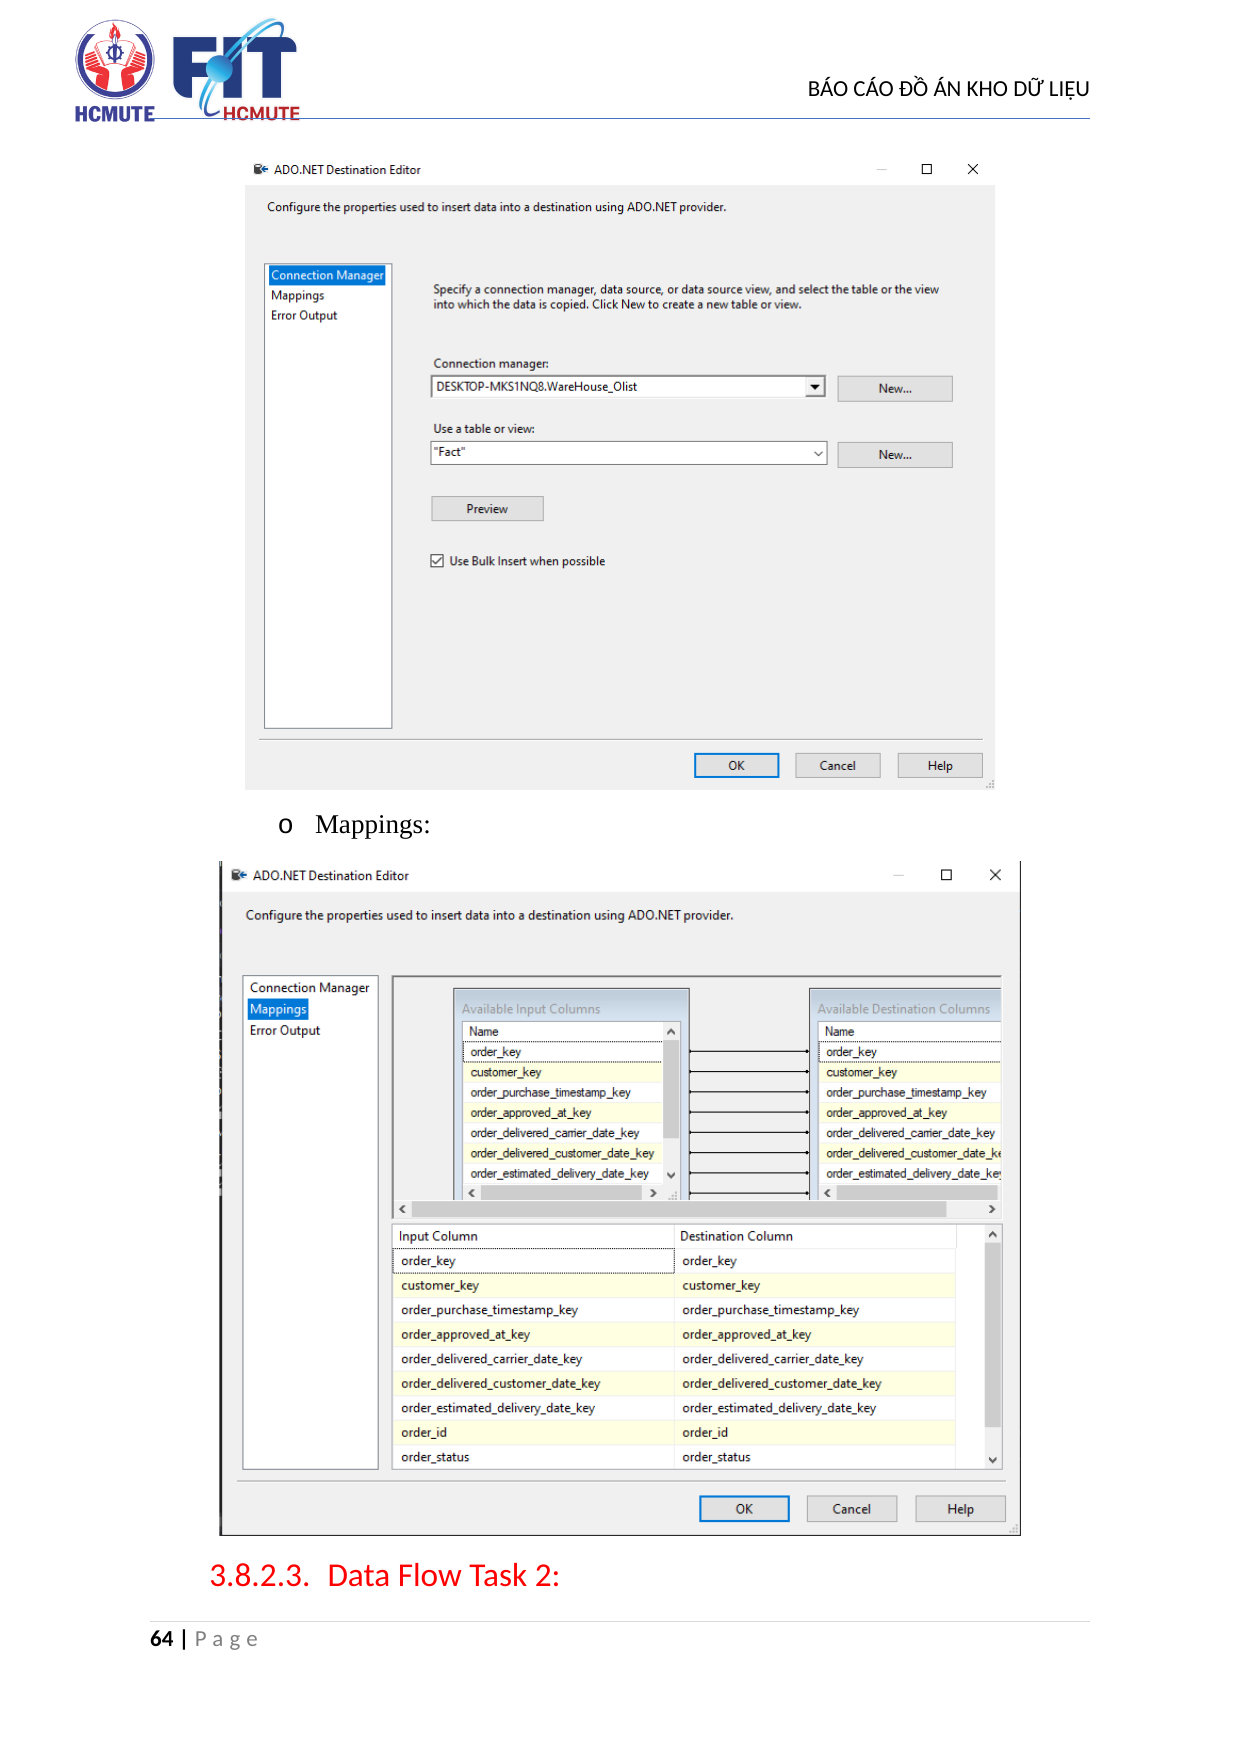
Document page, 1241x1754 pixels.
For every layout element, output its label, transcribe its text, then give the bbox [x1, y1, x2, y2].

list Data Flow Task 2: [209, 1554, 1090, 1595]
picture [219, 861, 1021, 1536]
picture [71, 15, 302, 126]
picture [245, 157, 995, 790]
list Mappings: [277, 809, 1090, 842]
